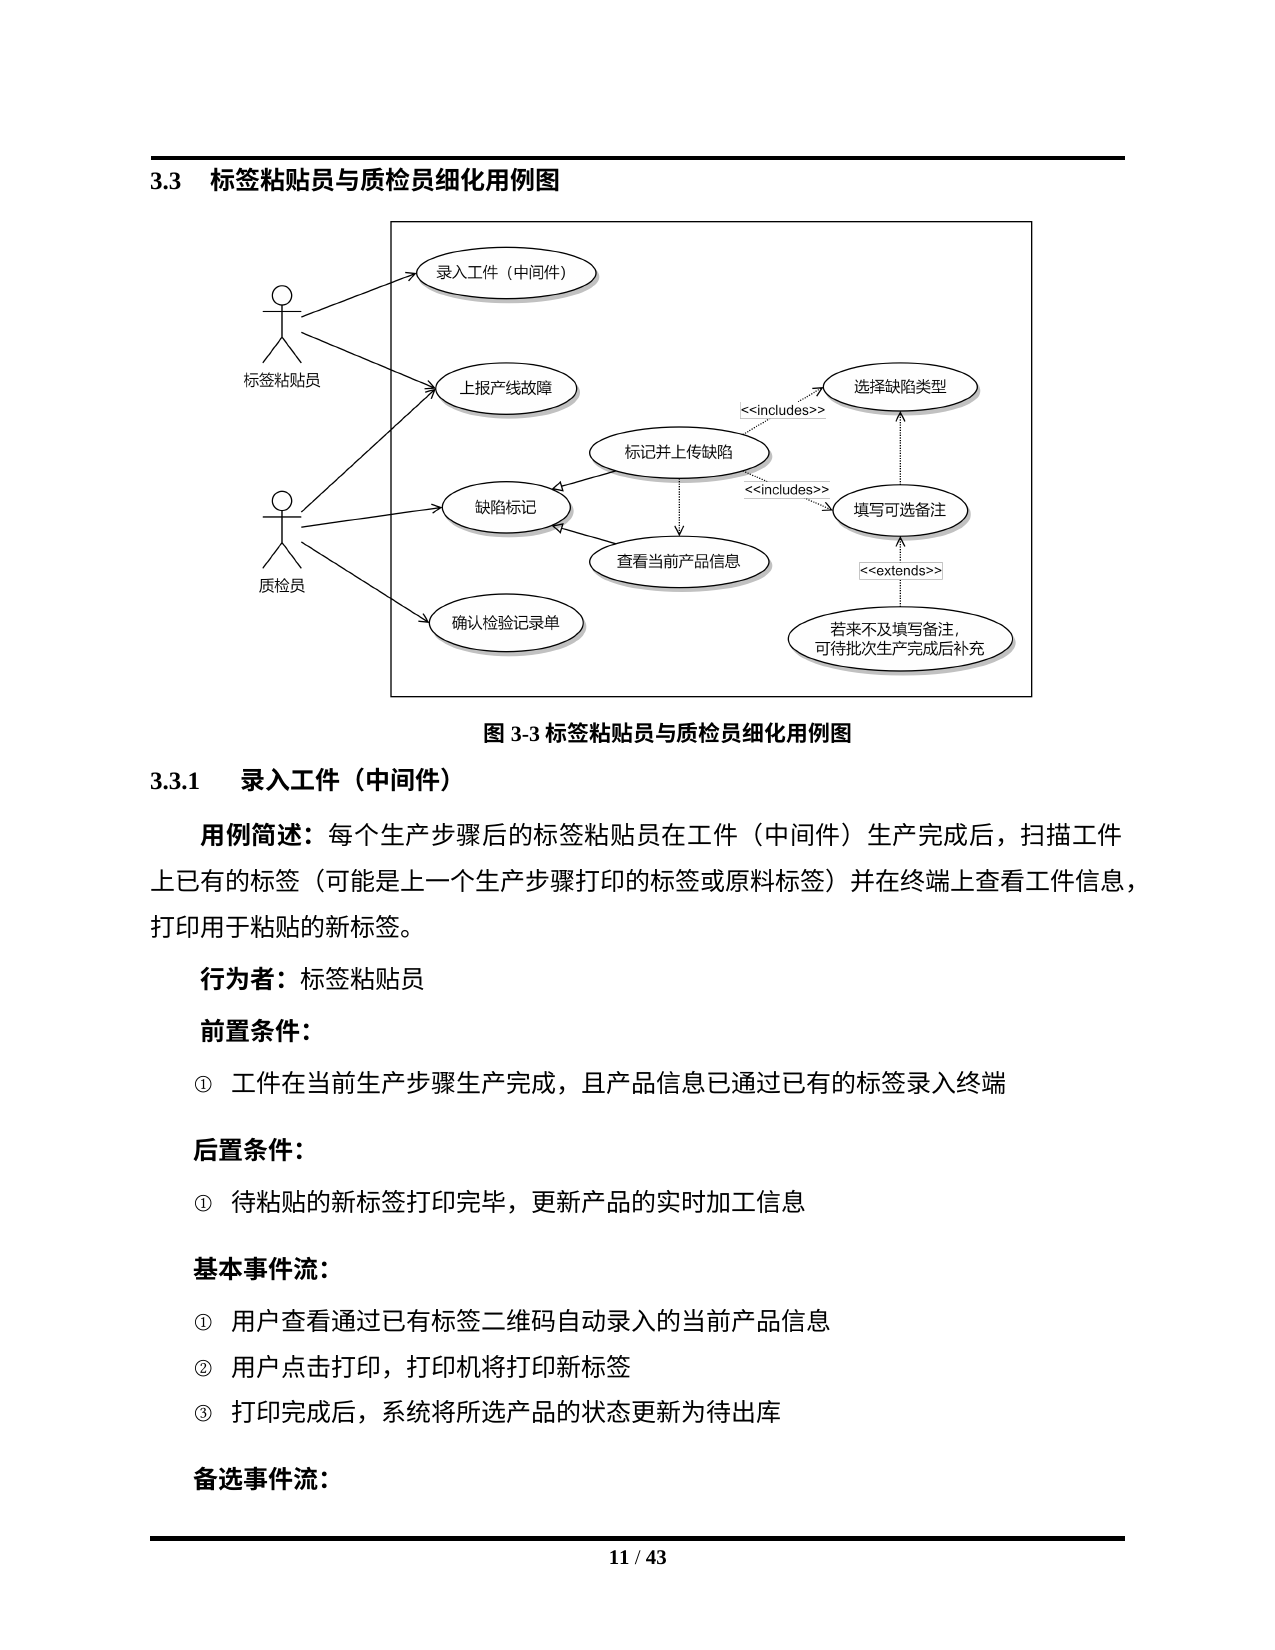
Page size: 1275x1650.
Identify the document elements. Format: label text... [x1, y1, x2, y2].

subtitle 录入工件（中间件） [150, 760, 1125, 796]
text 备选事件流： [194, 1452, 1125, 1498]
text 行为者：标签粘贴员 [150, 952, 1125, 998]
text 用例简述：每个生产步骤后的标签粘贴员在工件（中间件）生产完成后，扫描工件上已有的标签（可能是上一个生产步骤打印的标签或原料标签）并在终端上查看工件信息，打印用于粘贴的新标签。 [150, 808, 1125, 946]
picture [230, 209, 1045, 710]
text 前置条件： [150, 1004, 1125, 1050]
text 基本事件流： [194, 1241, 1125, 1287]
subtitle 标签粘贴员与质检员细化用例图 [150, 160, 1125, 197]
text 图 3-3 标签粘贴员与质检员细化用例图 [210, 716, 1125, 748]
list 工件在当前生产步骤生产完成，且产品信息已通过已有的标签录入终端 [194, 1056, 1125, 1102]
list 用户点击打印，打印机将打印新标签 [194, 1339, 1125, 1385]
list 用户查看通过已有标签二维码自动录入的当前产品信息 [194, 1293, 1125, 1339]
text 后置条件： [194, 1123, 1125, 1168]
list 打印完成后，系统将所选产品的状态更新为待出库 [194, 1385, 1125, 1431]
list 待粘贴的新标签打印完毕，更新产品的实时加工信息 [194, 1175, 1125, 1221]
